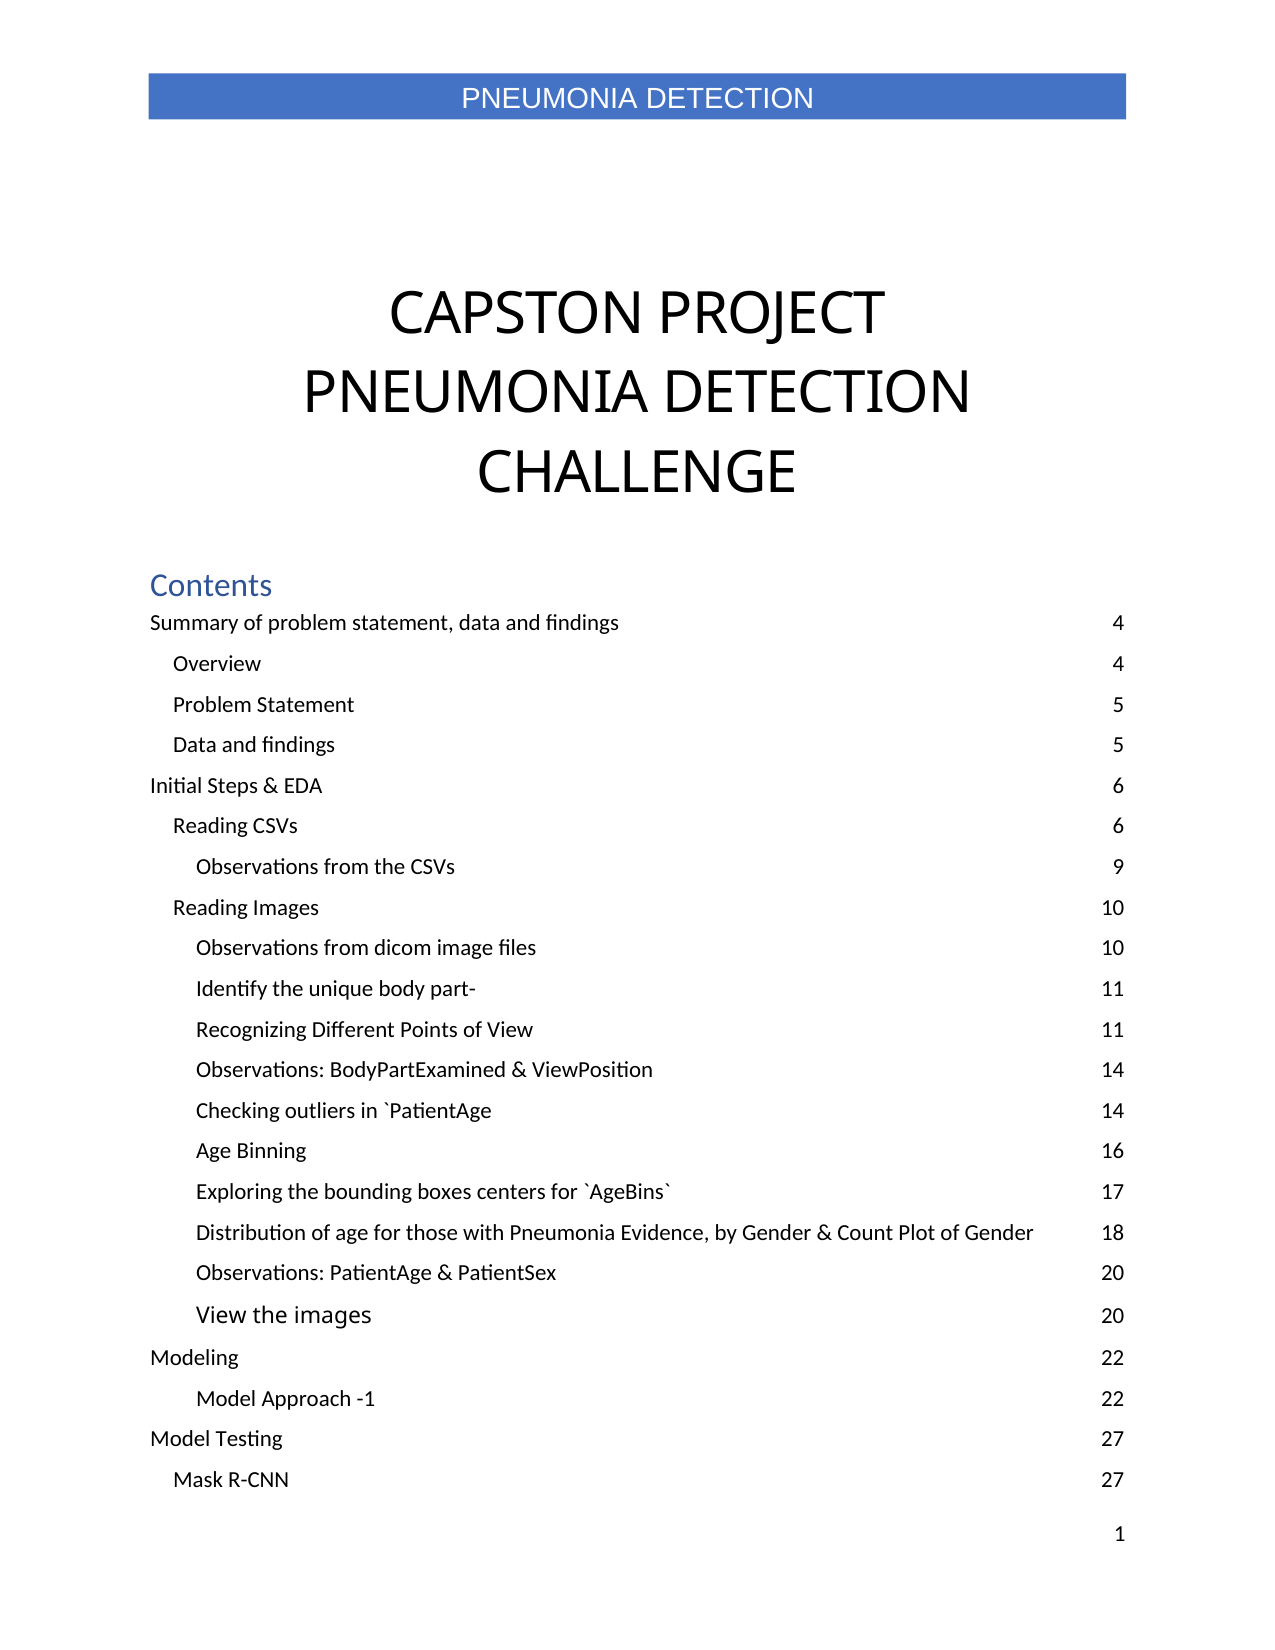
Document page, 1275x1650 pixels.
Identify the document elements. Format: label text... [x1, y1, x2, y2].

text Contents [150, 564, 1125, 605]
title CAPSTON PROJECT [150, 271, 1125, 350]
title PNEUMONIA DETECTION CHALLENGE [150, 350, 1125, 509]
